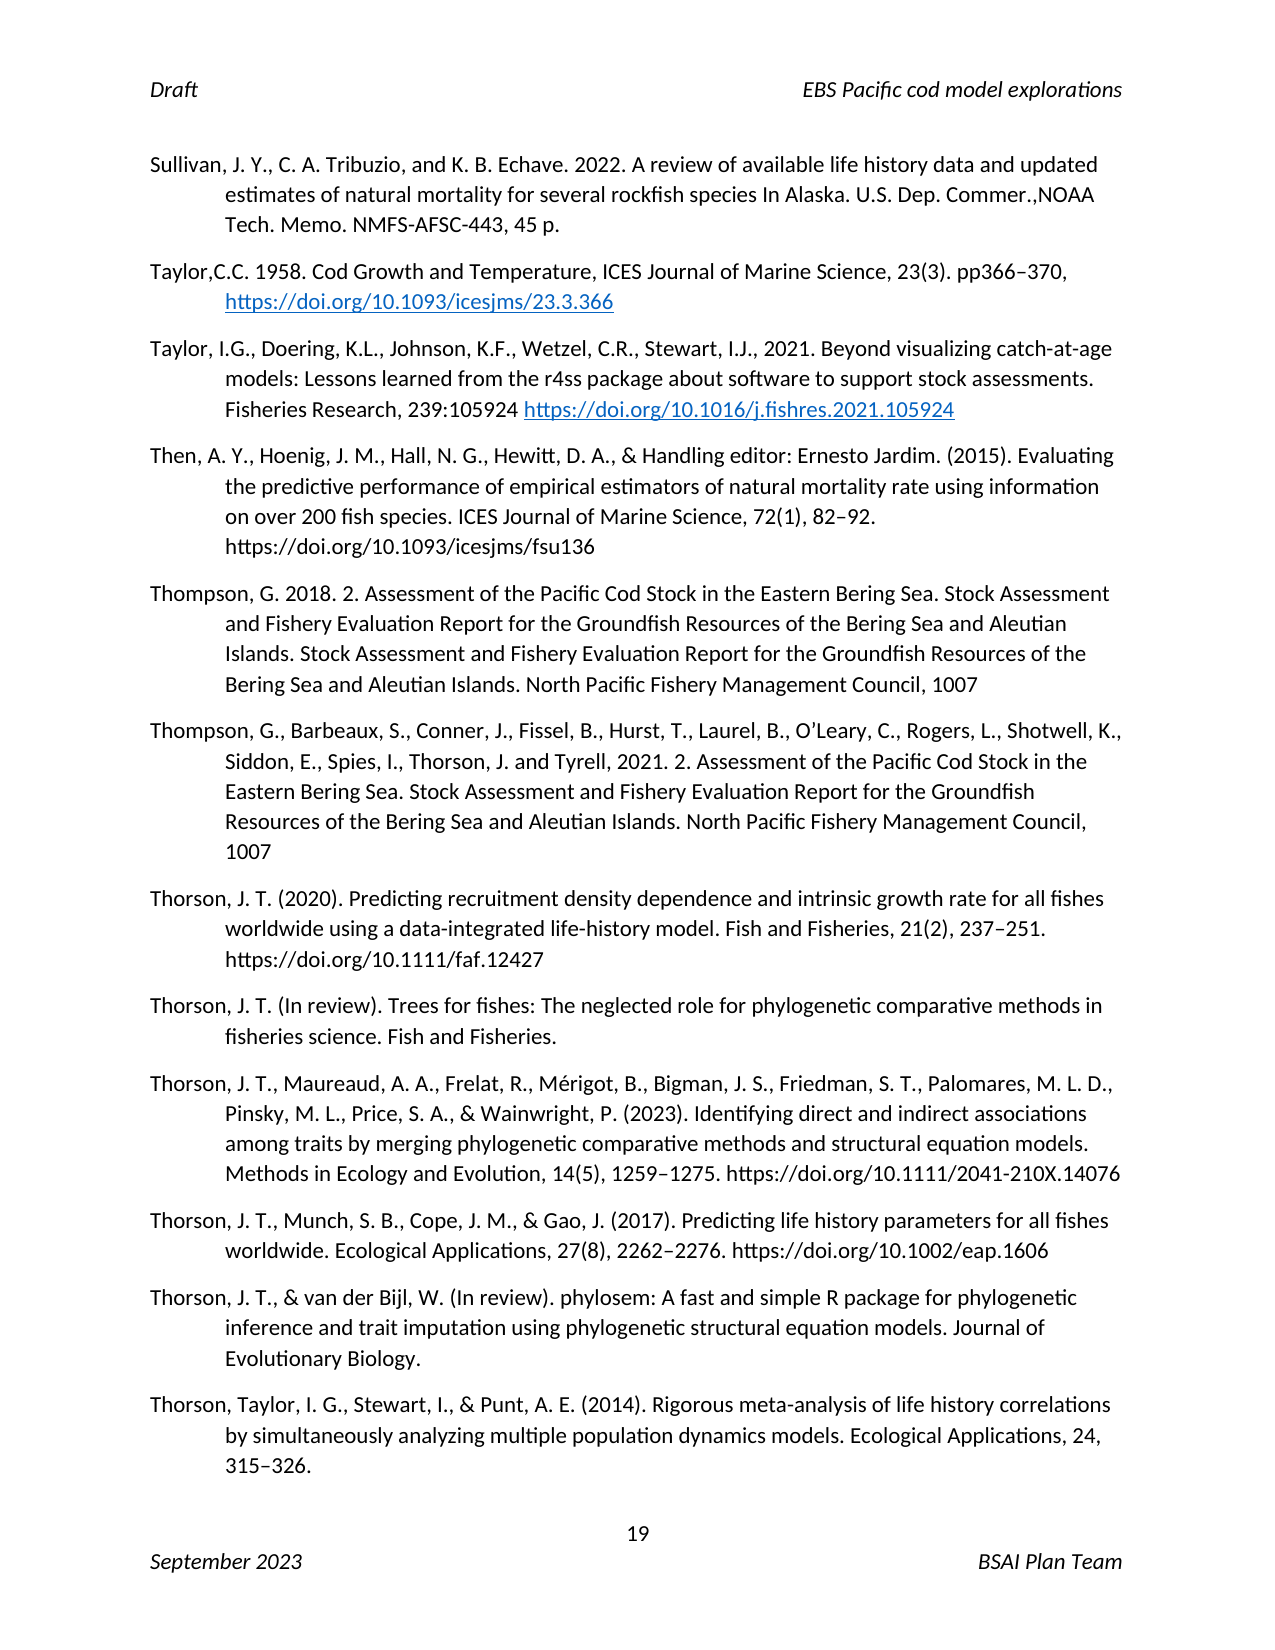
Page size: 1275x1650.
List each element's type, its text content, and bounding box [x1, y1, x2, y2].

text Sullivan, J. Y., C. A. Tribuzio, and K. B. Echave. 2022. A review of available life history data and updated estimates of natural mortality for several rockfish species In Alaska. U.S. Dep. Commer.,NOAA Tech. Memo. NMFS-AFSC-443, 45 p. [150, 150, 1125, 238]
text Taylor,C.C. 1958. Cod Growth and Temperature, ICES Journal of Marine Science, 23(3). pp366–370, https://doi.org/10.1093/icesjms/23.3.366 [150, 257, 1125, 316]
text Taylor, I.G., Doering, K.L., Johnson, K.F., Wetzel, C.R., Stewart, I.J., 2021. Beyond visualizing catch-at-age models: Lessons learned from the r4ss package about software to support stock assessments. Fisheries Research, 239:105924 https://doi.org/10.1016/j.fishres.2021.105924 [150, 334, 1125, 423]
text Thorson, J. T. (In review). Trees for fishes: The neglected role for phylogenetic comparative methods in fisheries science. Fish and Fisheries. [150, 992, 1125, 1050]
text Thorson, J. T., Maureaud, A. A., Frelat, R., Mérigot, B., Bigman, J. S., Friedman, S. T., Palomares, M. L. D., Pinsky, M. L., Price, S. A., & Wainwright, P. (2023). Identifying direct and indirect associations among traits by merging phylogenetic comparative methods and structural equation models. Methods in Ecology and Evolution, 14(5), 1259–1275. https://doi.org/10.1111/2041-210X.14076 [150, 1069, 1125, 1187]
text Thompson, G., Barbeaux, S., Conner, J., Fissel, B., Hurst, T., Laurel, B., O’Leary, C., Rogers, L., Shotwell, K., Siddon, E., Spies, I., Thorson, J. and Tyrell, 2021. 2. Assessment of the Pacific Cod Stock in the Eastern Bering Sea. Stock Assessment and Fishery Evaluation Report for the Groundfish Resources of the Bering Sea and Aleutian Islands. North Pacific Fishery Management Council, 1007 [150, 717, 1125, 866]
text Thompson, G. 2018. 2. Assessment of the Pacific Cod Stock in the Eastern Bering Sea. Stock Assessment and Fishery Evaluation Report for the Groundfish Resources of the Bering Sea and Aleutian Islands. Stock Assessment and Fishery Evaluation Report for the Groundfish Resources of the Bering Sea and Aleutian Islands. North Pacific Fishery Management Council, 1007 [150, 579, 1125, 698]
text Thorson, Taylor, I. G., Stewart, I., & Punt, A. E. (2014). Rigorous meta-analysis of life history correlations by simultaneously analyzing multiple population dynamics models. Ecological Applications, 24, 315–326. [150, 1391, 1125, 1479]
text Thorson, J. T. (2020). Predicting recruitment density dependence and intrinsic growth rate for all fishes worldwide using a data-integrated life-history model. Fish and Fisheries, 21(2), 237–251. https://doi.org/10.1111/faf.12427 [150, 884, 1125, 973]
text Thorson, J. T., Munch, S. B., Cope, J. M., & Gao, J. (2017). Predicting life history parameters for all fishes worldwide. Ecological Applications, 27(8), 2262–2276. https://doi.org/10.1002/eap.1606 [150, 1206, 1125, 1264]
text Thorson, J. T., & van der Bijl, W. (In review). phylosem: A fast and simple R package for phylogenetic inference and trait imputation using phylogenetic structural equation models. Journal of Evolutionary Biology. [150, 1283, 1125, 1372]
text Then, A. Y., Hoenig, J. M., Hall, N. G., Hewitt, D. A., & Handling editor: Ernesto Jardim. (2015). Evaluating the predictive performance of empirical estimators of natural mortality rate using information on over 200 fish species. ICES Journal of Marine Science, 72(1), 82–92. https://doi.org/10.1093/icesjms/fsu136 [150, 442, 1125, 560]
